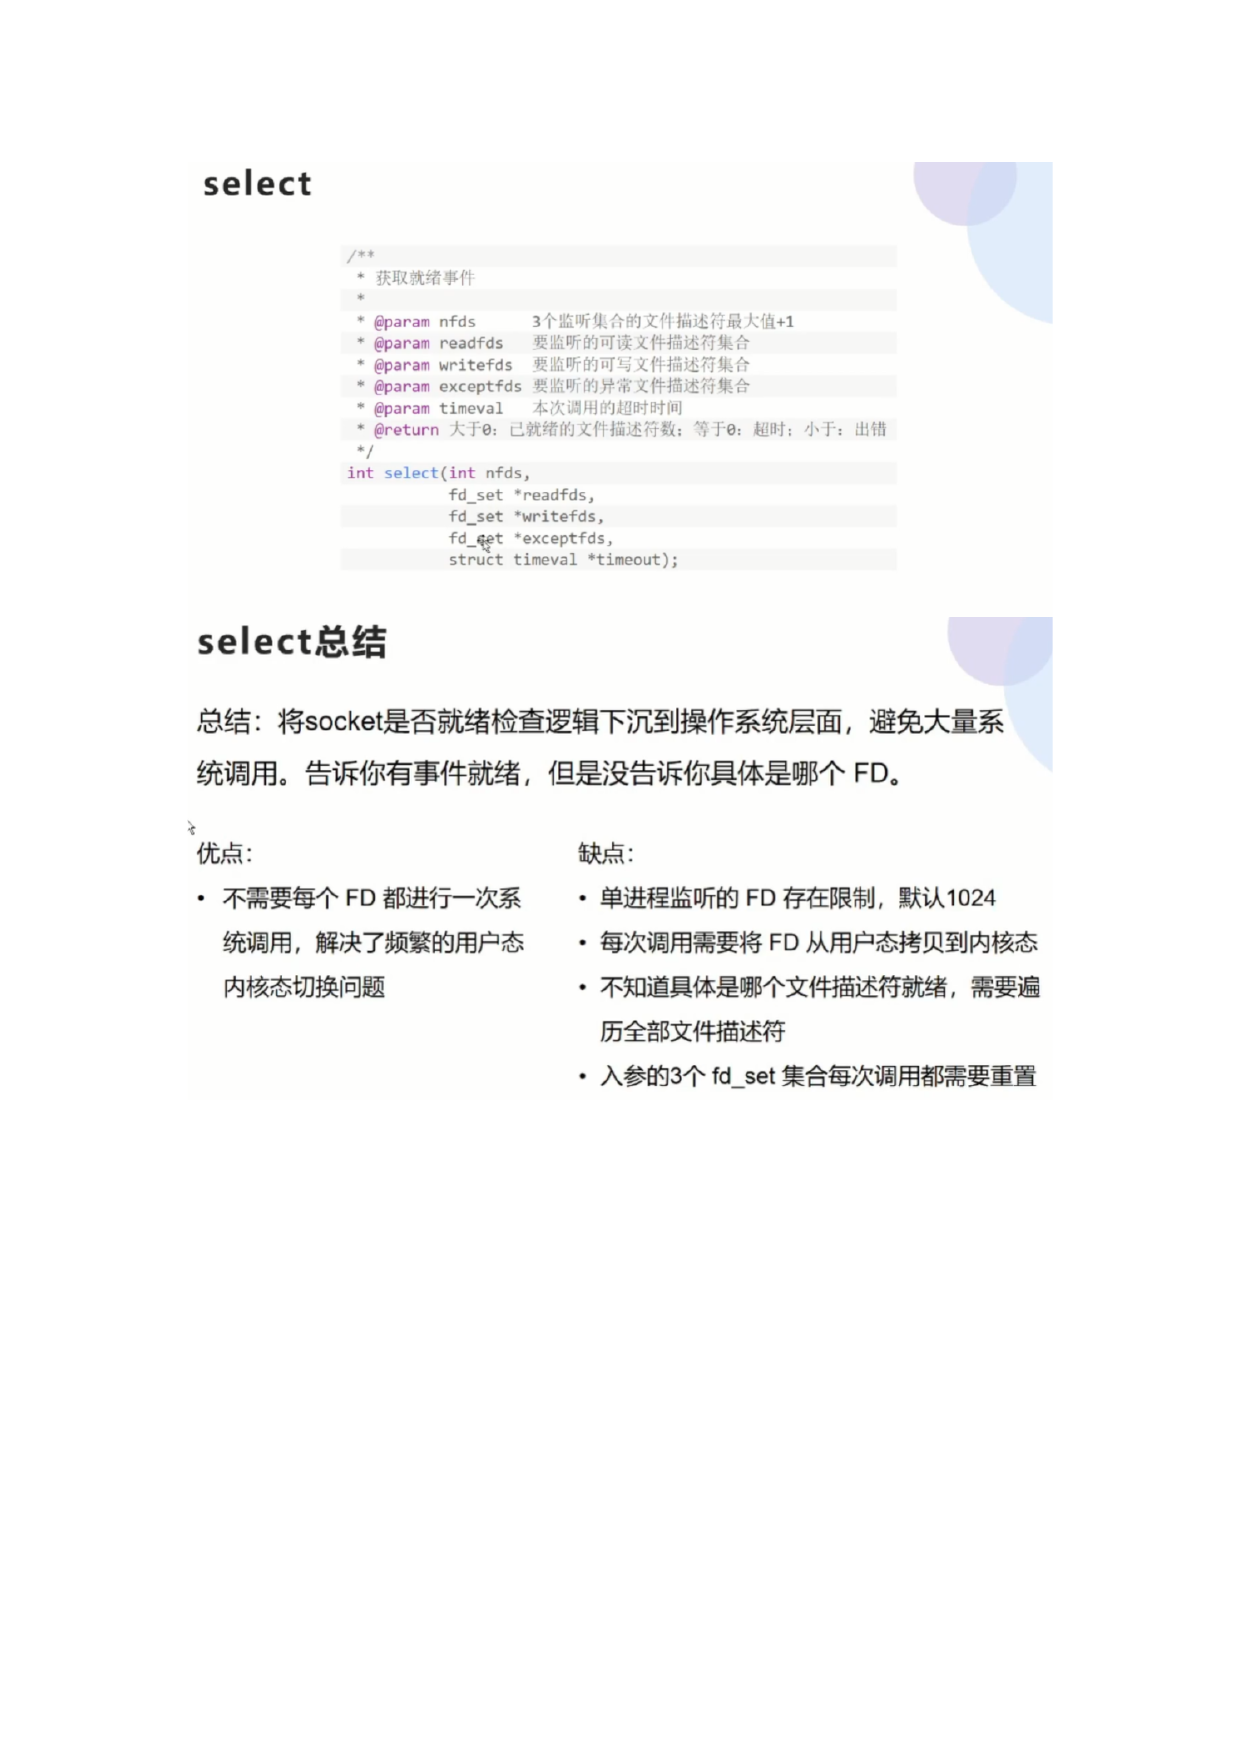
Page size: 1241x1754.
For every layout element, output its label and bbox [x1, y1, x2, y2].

picture [187, 162, 1053, 1100]
